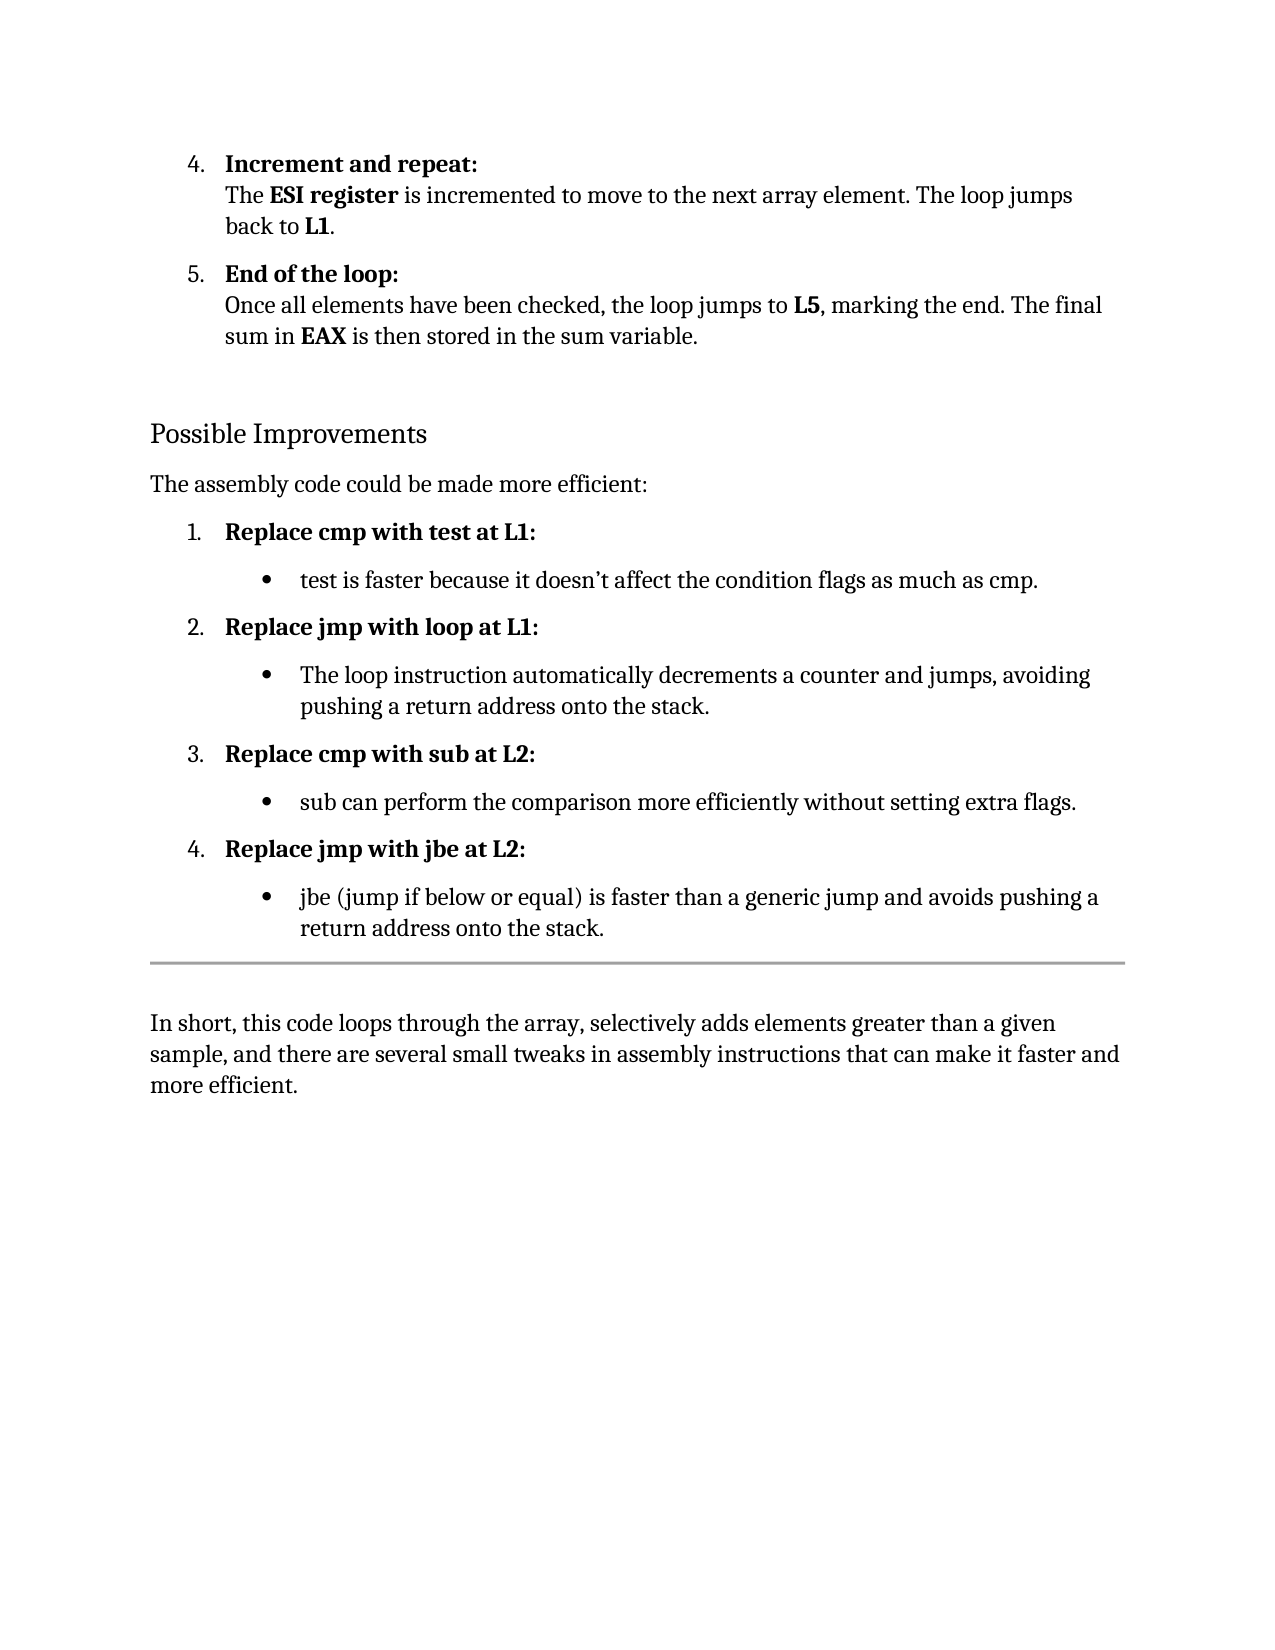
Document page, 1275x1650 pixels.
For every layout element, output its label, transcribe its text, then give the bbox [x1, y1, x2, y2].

list Replace cmp with sub at L2: [187, 740, 1125, 768]
list The loop instruction automatically decrements a counter and jumps, avoiding pushing a return address onto the stack. [262, 661, 1125, 721]
list jbe (jump if below or equal) is faster than a generic jump and avoids pushing a return address onto the stack. [262, 883, 1125, 943]
text In short, this code loops through the array, selectively adds elements greater than a given sample, and there are several small tweaks in assembly instructions that can make it faster and more efficient. [150, 1009, 1125, 1100]
list Replace cmp with test at L1: [187, 518, 1125, 547]
list Replace jmp with jbe at L2: [187, 835, 1125, 864]
list sub can perform the comparison more efficiently without setting extra flags. [262, 787, 1125, 816]
list Replace jmp with loop at L1: [187, 613, 1125, 642]
list End of the loop: Once all elements have been checked, the loop jumps to L5, marking the end. The final sum in EAX is then stored in the sum variable. [187, 260, 1125, 351]
text Possible Improvements [150, 417, 1125, 451]
list Increment and repeat: The ESI register is incremented to move to the next array element. The loop jumps back to L1. [187, 150, 1125, 241]
text The assembly code could be made more efficient: [150, 470, 1125, 499]
list test is faster because it doesn’t affect the condition flags as much as cmp. [262, 566, 1125, 594]
